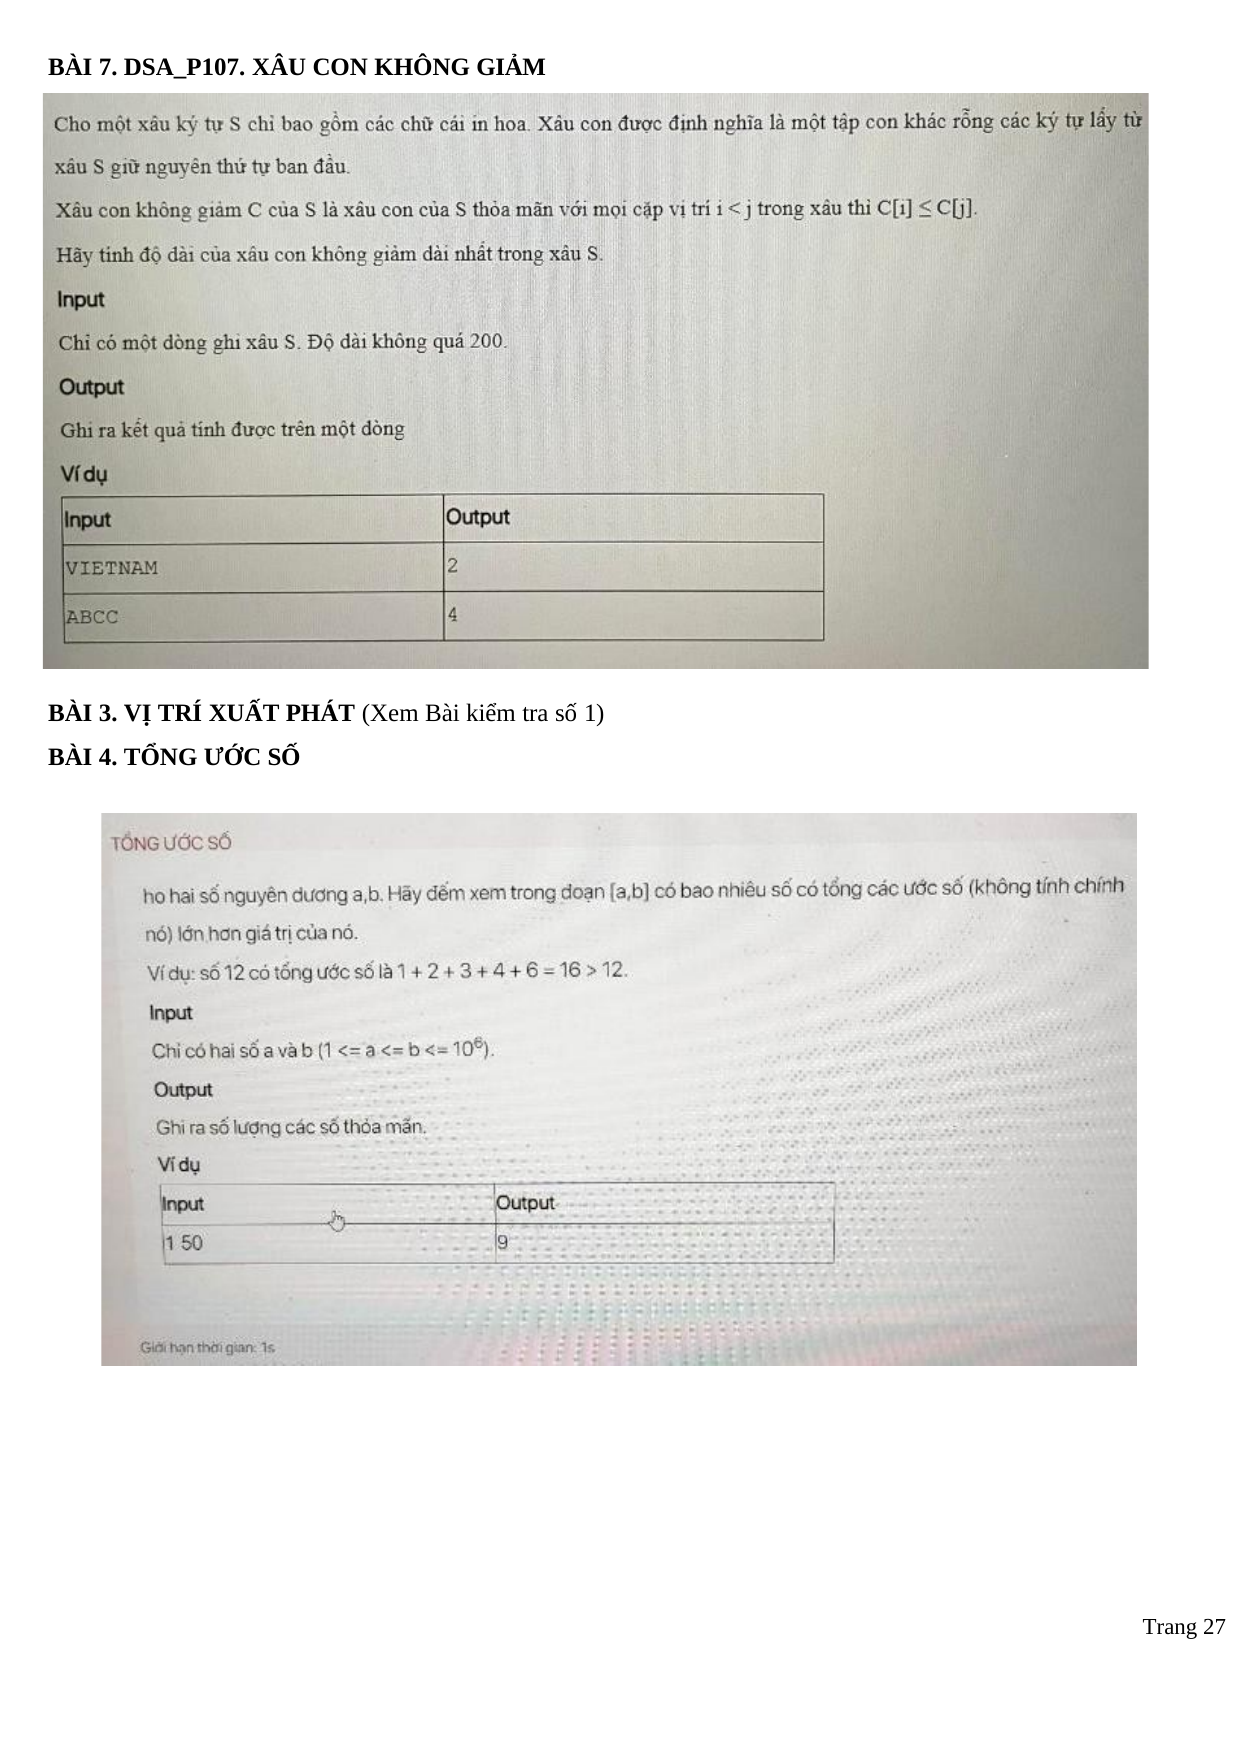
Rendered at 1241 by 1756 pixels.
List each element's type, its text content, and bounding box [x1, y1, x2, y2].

picture [42, 93, 1149, 669]
text BÀI 7. DSA_P107. XÂU CON KHÔNG GIẢM [48, 52, 1226, 81]
text BÀI 3. VỊ TRÍ XUẤT PHÁT (Xem Bài kiểm tra số 1) [48, 698, 1226, 727]
picture [101, 813, 1137, 1366]
text BÀI 4. TỔNG ƯỚC SỐ [48, 742, 1226, 770]
